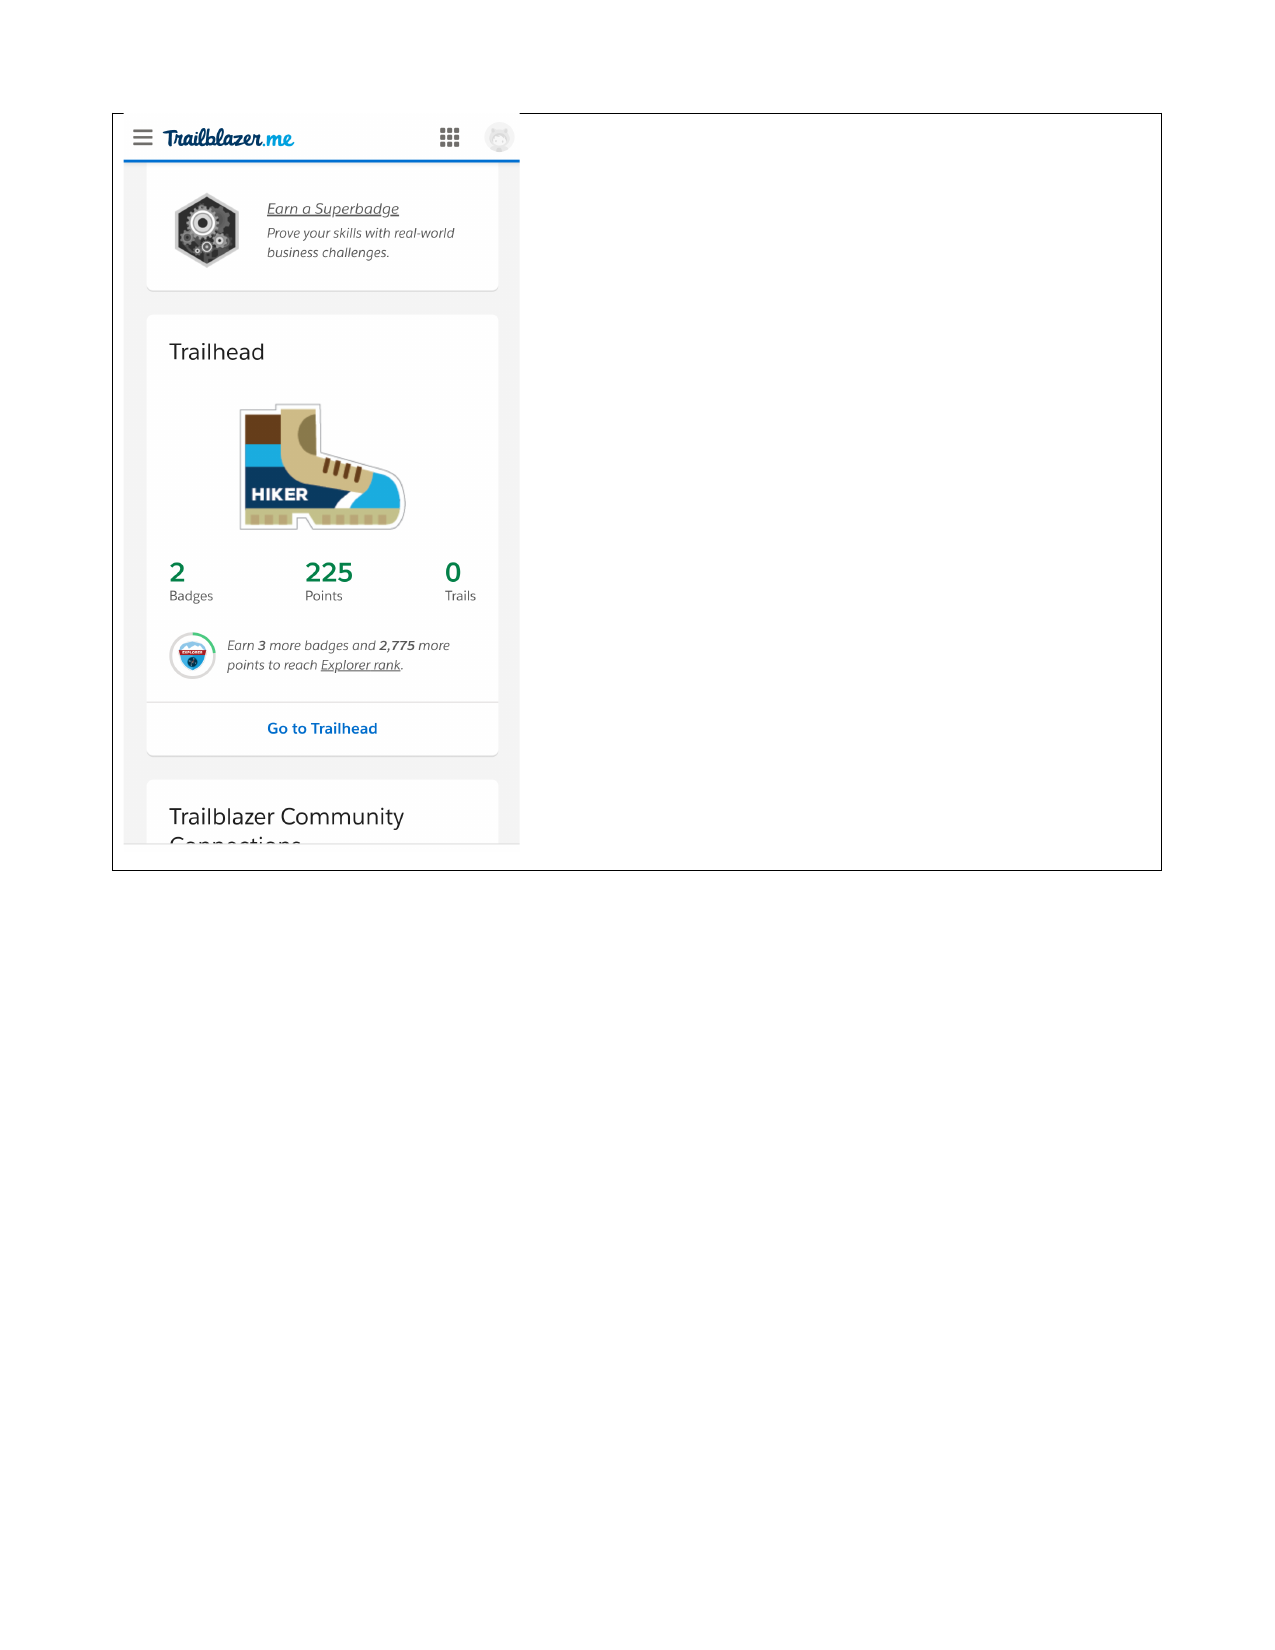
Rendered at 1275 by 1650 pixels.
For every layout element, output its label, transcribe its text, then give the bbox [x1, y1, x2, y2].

picture [123, 113, 520, 852]
table_cell Image of session [113, 114, 1161, 870]
